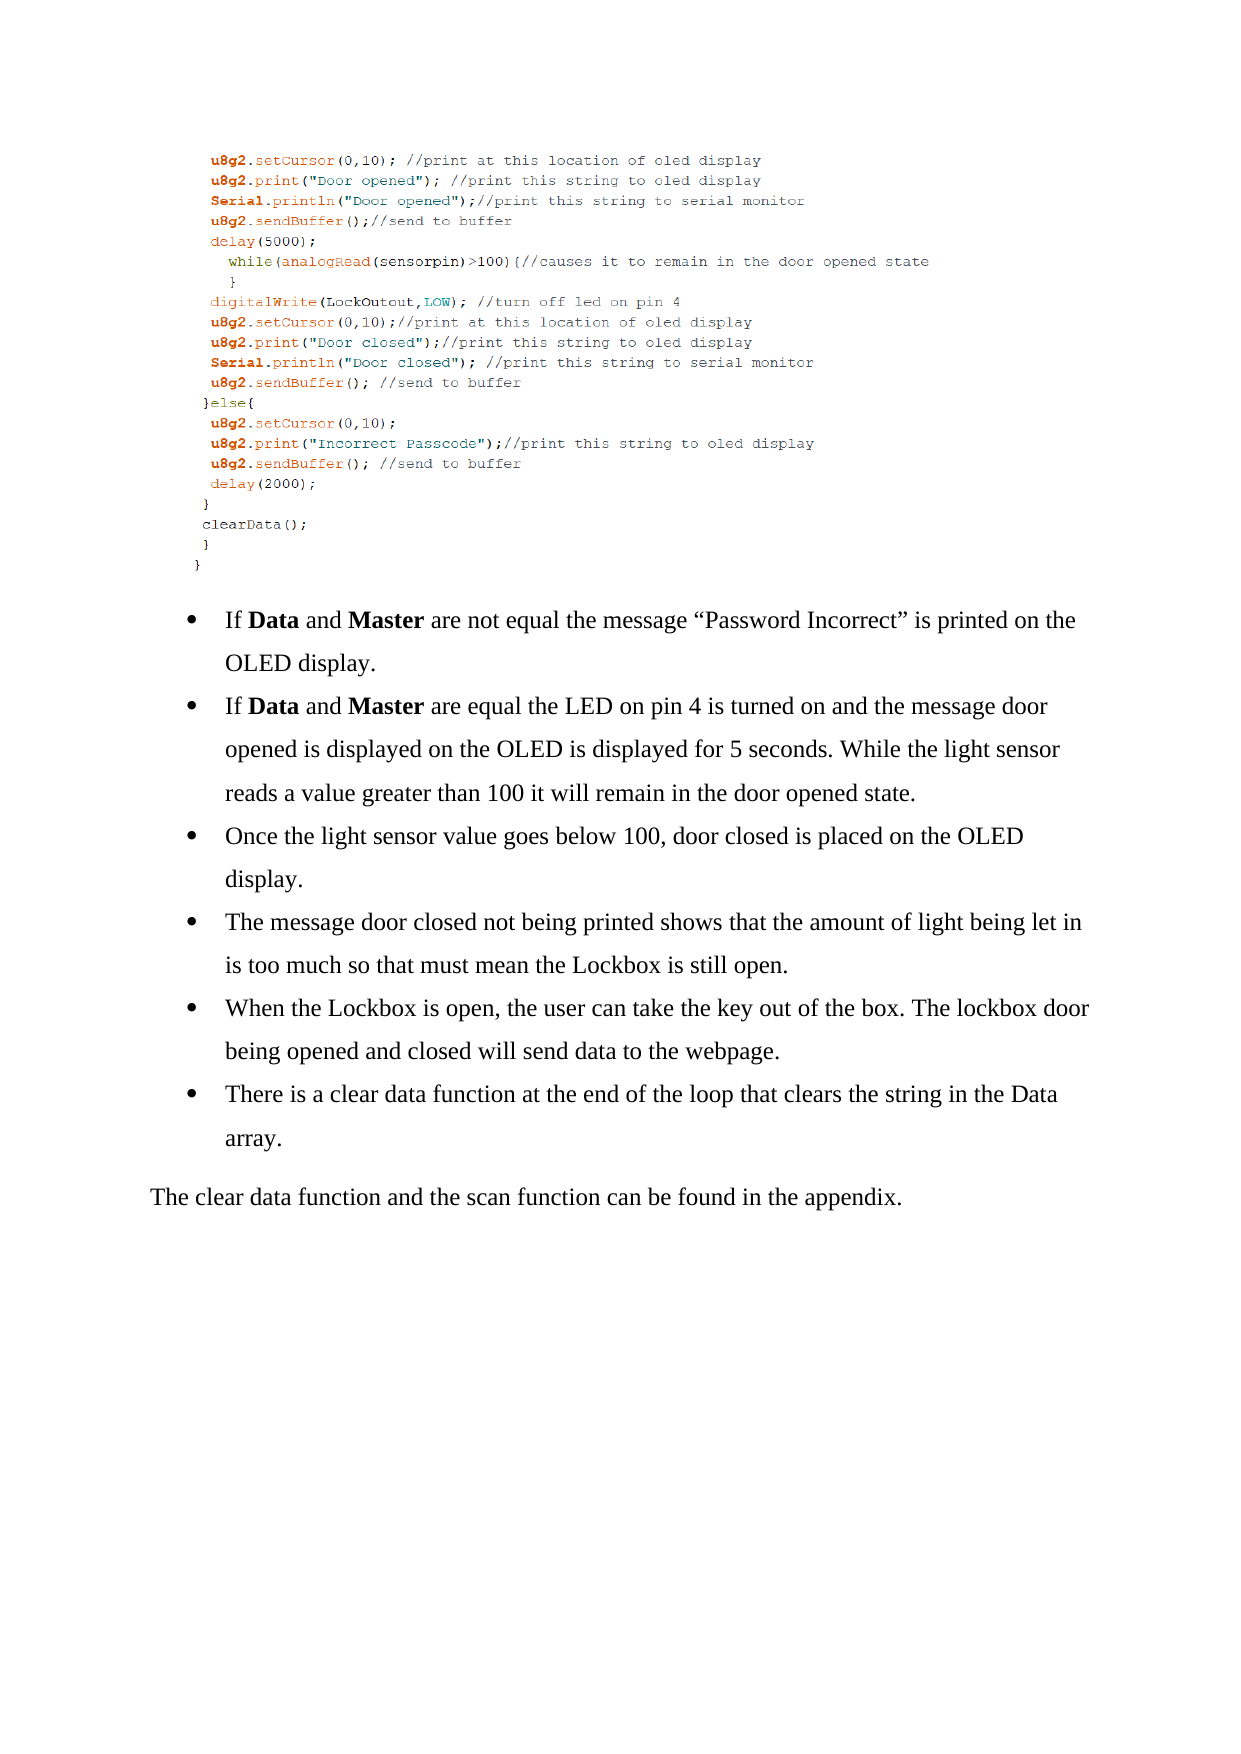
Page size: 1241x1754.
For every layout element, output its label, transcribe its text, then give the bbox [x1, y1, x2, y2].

picture [187, 150, 1016, 575]
list There is a clear data function at the end of the loop that clears the string in the Data array. [187, 1079, 1090, 1151]
list When the Lockbox is open, the user can take the key out of the box. The lockbox door being opened and closed will send data to the webpage. [187, 993, 1090, 1065]
text The clear data function and the scan function can be found in the appendix. [150, 1182, 1090, 1211]
list The message door closed not being printed shows that the amount of light being let in is too much so that must mean the Lockbox is still open. [187, 907, 1090, 979]
list If Data and Master are not equal the message “Password Incorrect” is printed on the OLED display. [187, 605, 1090, 677]
list Once the light sensor value goes below 100, door closed is placed on the OLED display. [187, 821, 1090, 893]
list If Data and Master are equal the LED on pin 4 is turned on and the message door opened is displayed on the OLED is displayed for 5 seconds. While the light sensor reads a value greater than 100 it will remain in the door opened state. [187, 691, 1090, 806]
